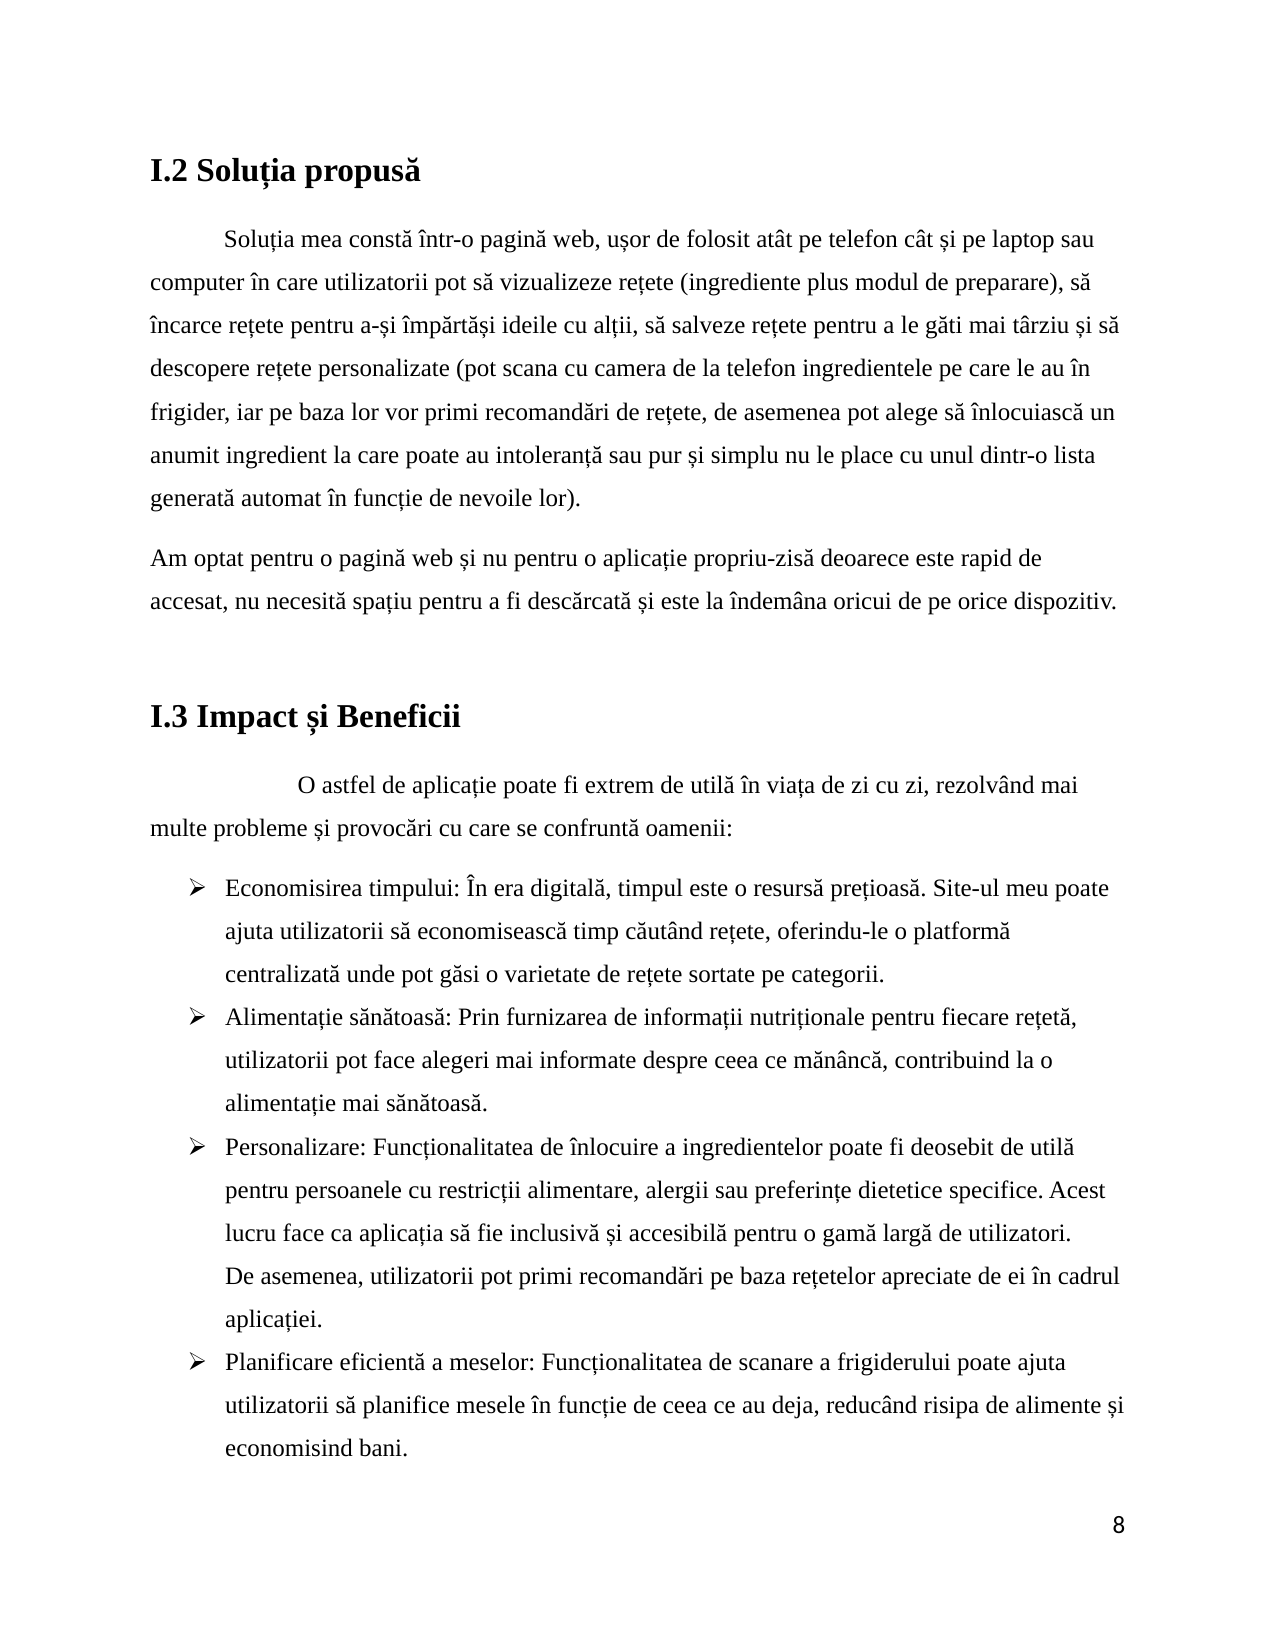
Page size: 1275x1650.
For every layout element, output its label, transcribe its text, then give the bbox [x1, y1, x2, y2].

list Planificare eficientă a meselor: Funcționalitatea de scanare a frigiderului poate ajuta utilizatorii să planifice mesele în funcție de ceea ce au deja, reducând risipa de alimente și economisind bani. [187, 1347, 1125, 1462]
list Economisirea timpului: În era digitală, timpul este o resursă prețioasă. Site-ul meu poate ajuta utilizatorii să economisească timp căutând rețete, oferindu-le o platformă centralizată unde pot găsi o varietate de rețete sortate pe categorii. [187, 873, 1125, 988]
list Personalizare: Funcționalitatea de înlocuire a ingredientelor poate fi deosebit de utilă pentru persoanele cu restricții alimentare, alergii sau preferințe dietetice specifice. Acest lucru face ca aplicația să fie inclusivă și accesibilă pentru o gamă largă de utilizatori. [187, 1132, 1125, 1247]
list De asemenea, utilizatorii pot primi recomandări pe baza rețetelor apreciate de ei în cadrul aplicației. [225, 1261, 1125, 1333]
list Alimentație sănătoasă: Prin furnizarea de informații nutriționale pentru fiecare rețetă, utilizatorii pot face alegeri mai informate despre ceea ce mănâncă, contribuind la o alimentație mai sănătoasă. [187, 1002, 1125, 1117]
text I.3 Impact și Beneficii [150, 696, 1125, 734]
text Am optat pentru o pagină web și nu pentru o aplicație propriu-zisă deoarece este rapid de accesat, nu necesită spațiu pentru a fi descărcată și este la îndemâna oricui de pe orice dispozitiv. [150, 543, 1125, 614]
text O astfel de aplicație poate fi extrem de utilă în viața de zi cu zi, rezolvând mai multe probleme și provocări cu care se confruntă oamenii: [150, 770, 1125, 842]
text I.2 Soluția propusă [150, 150, 1125, 188]
text Soluția mea constă într-o pagină web, ușor de folosit atât pe telefon cât și pe laptop sau computer în care utilizatorii pot să vizualizeze rețete (ingrediente plus modul de preparare), să încarce rețete pentru a-și împărtăși ideile cu alții, să salveze rețete pentru a le găti mai târziu și să descopere rețete personalizate (pot scana cu camera de la telefon ingredientele pe care le au în frigider, iar pe baza lor vor primi recomandări de rețete, de asemenea pot alege să înlocuiască un anumit ingredient la care poate au intoleranță sau pur și simplu nu le place cu unul dintr-o lista generată automat în funcție de nevoile lor). [150, 224, 1125, 512]
